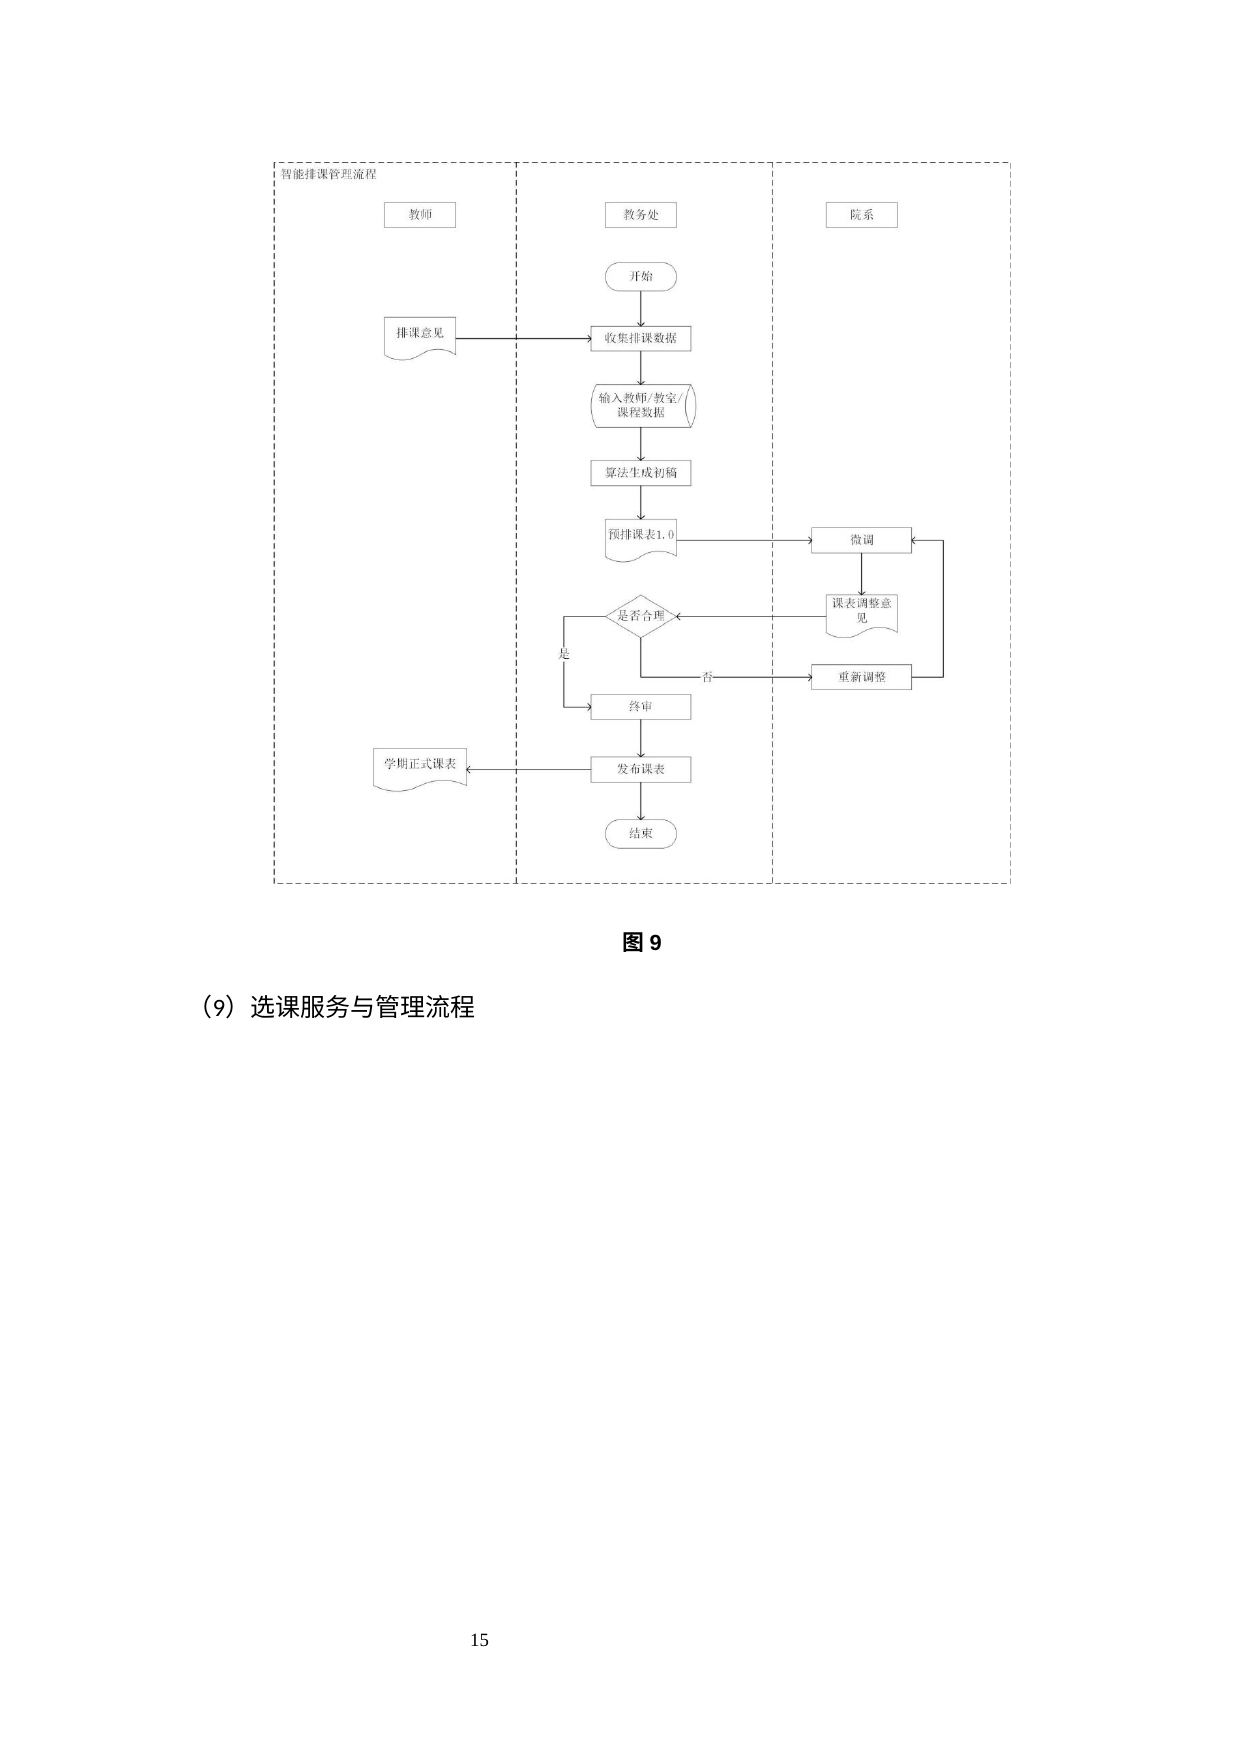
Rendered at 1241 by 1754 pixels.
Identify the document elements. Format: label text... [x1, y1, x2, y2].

picture [273, 162, 1011, 884]
text （9）选课服务与管理流程 [187, 973, 1053, 1038]
list 图 9 [187, 925, 1053, 957]
